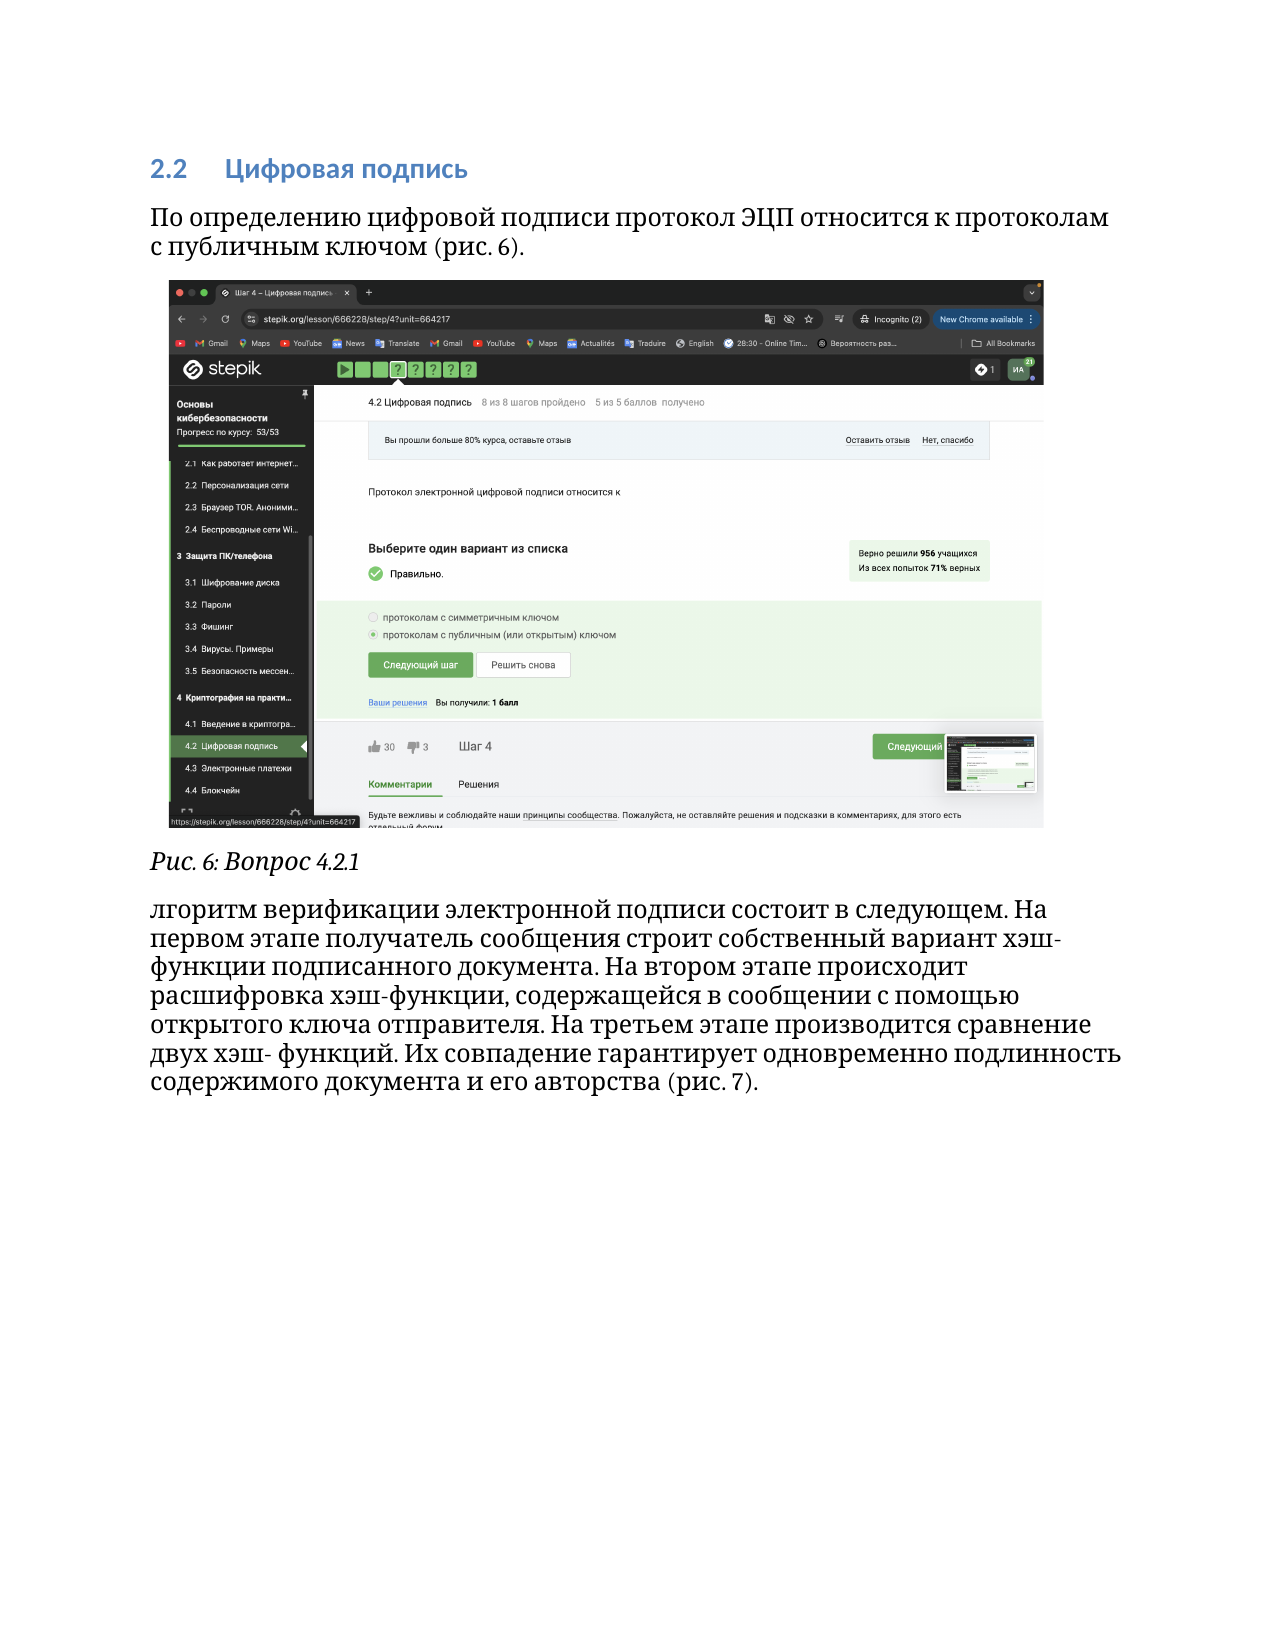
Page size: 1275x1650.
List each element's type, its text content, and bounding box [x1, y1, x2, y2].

picture [168, 280, 1044, 828]
text лгоритм верификации электронной подписи состоит в следующем. На первом этапе получатель сообщения строит собственный вариант хэш-функции подписанного документа. На втором этапе происходит расшифровка хэш-функции, содержащейся в сообщении с помощью открытого ключа отправителя. На третьем этапе производится сравнение двух хэш- функций. Их совпадение гарантирует одновременно подлинность содержимого документа и его авторства (рис. 7). [150, 896, 1125, 1097]
text По определению цифровой подписи протокол ЭЦП относится к протоколам с публичным ключом (рис. 6). [150, 204, 1125, 262]
text Рис. 6: Вопрос 4.2.1 [150, 848, 1125, 877]
subtitle 2.2 Цифровая подпись [150, 150, 1125, 186]
